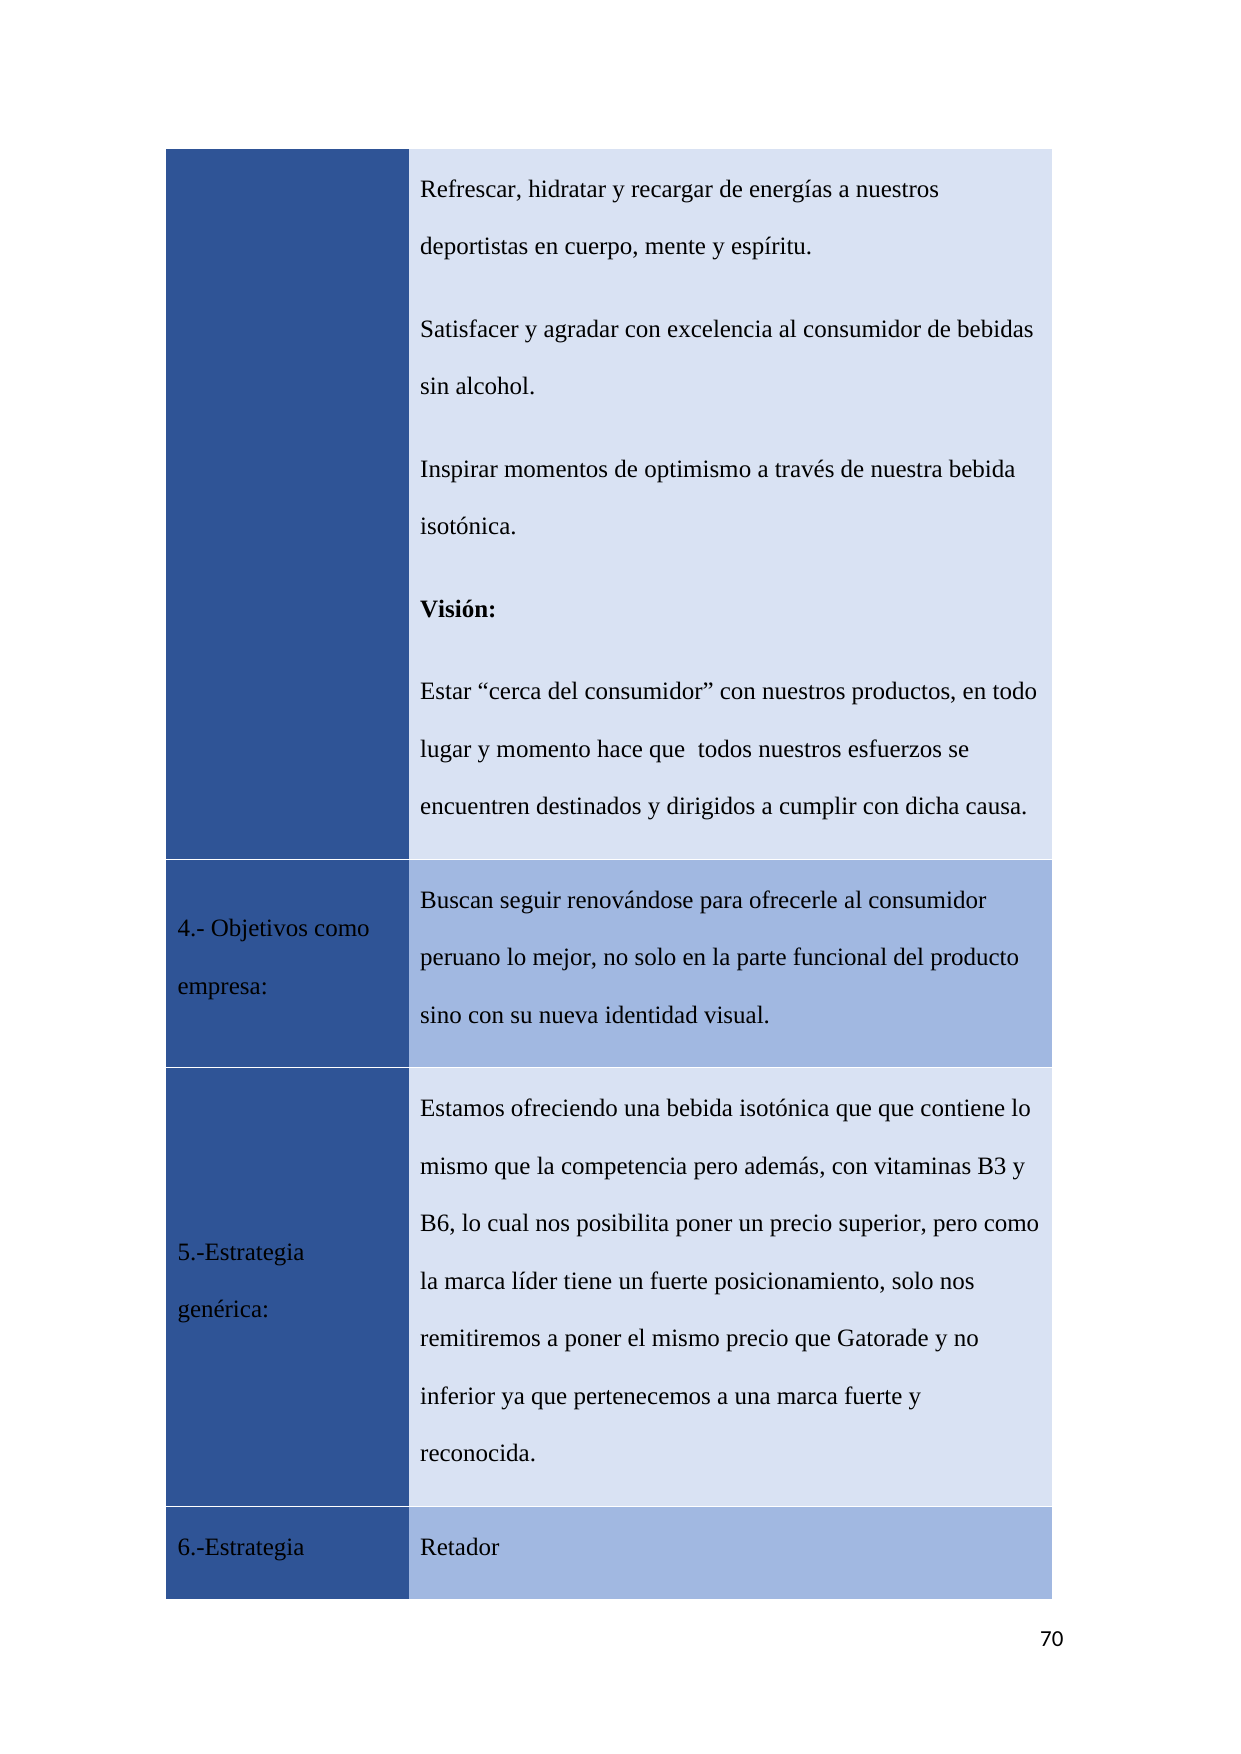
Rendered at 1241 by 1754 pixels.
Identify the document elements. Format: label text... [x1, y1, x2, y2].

table_cell 5.-Estrategia genérica: [166, 1068, 409, 1506]
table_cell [409, 149, 1052, 859]
table_cell Estamos ofreciendo una bebida isotónica que que contiene lo mismo que la competencia pero además, con vitaminas B3 y B6, lo cual nos posibilita poner un precio superior, pero como la marca líder tiene un fuerte posicionamiento, solo nos remitiremos a poner el mismo precio que Gatorade y no inferior ya que pertenecemos a una marca fuerte y reconocida. [409, 1068, 1052, 1506]
table_cell Retador [409, 1507, 1052, 1599]
table_cell Buscan seguir renovándose para ofrecerle al consumidor peruano lo mejor, no solo en la parte funcional del producto sino con su nueva identidad visual. [409, 860, 1052, 1067]
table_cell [166, 1507, 409, 1599]
table_cell 4.- Objetivos como empresa: [166, 860, 409, 1067]
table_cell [166, 149, 409, 859]
